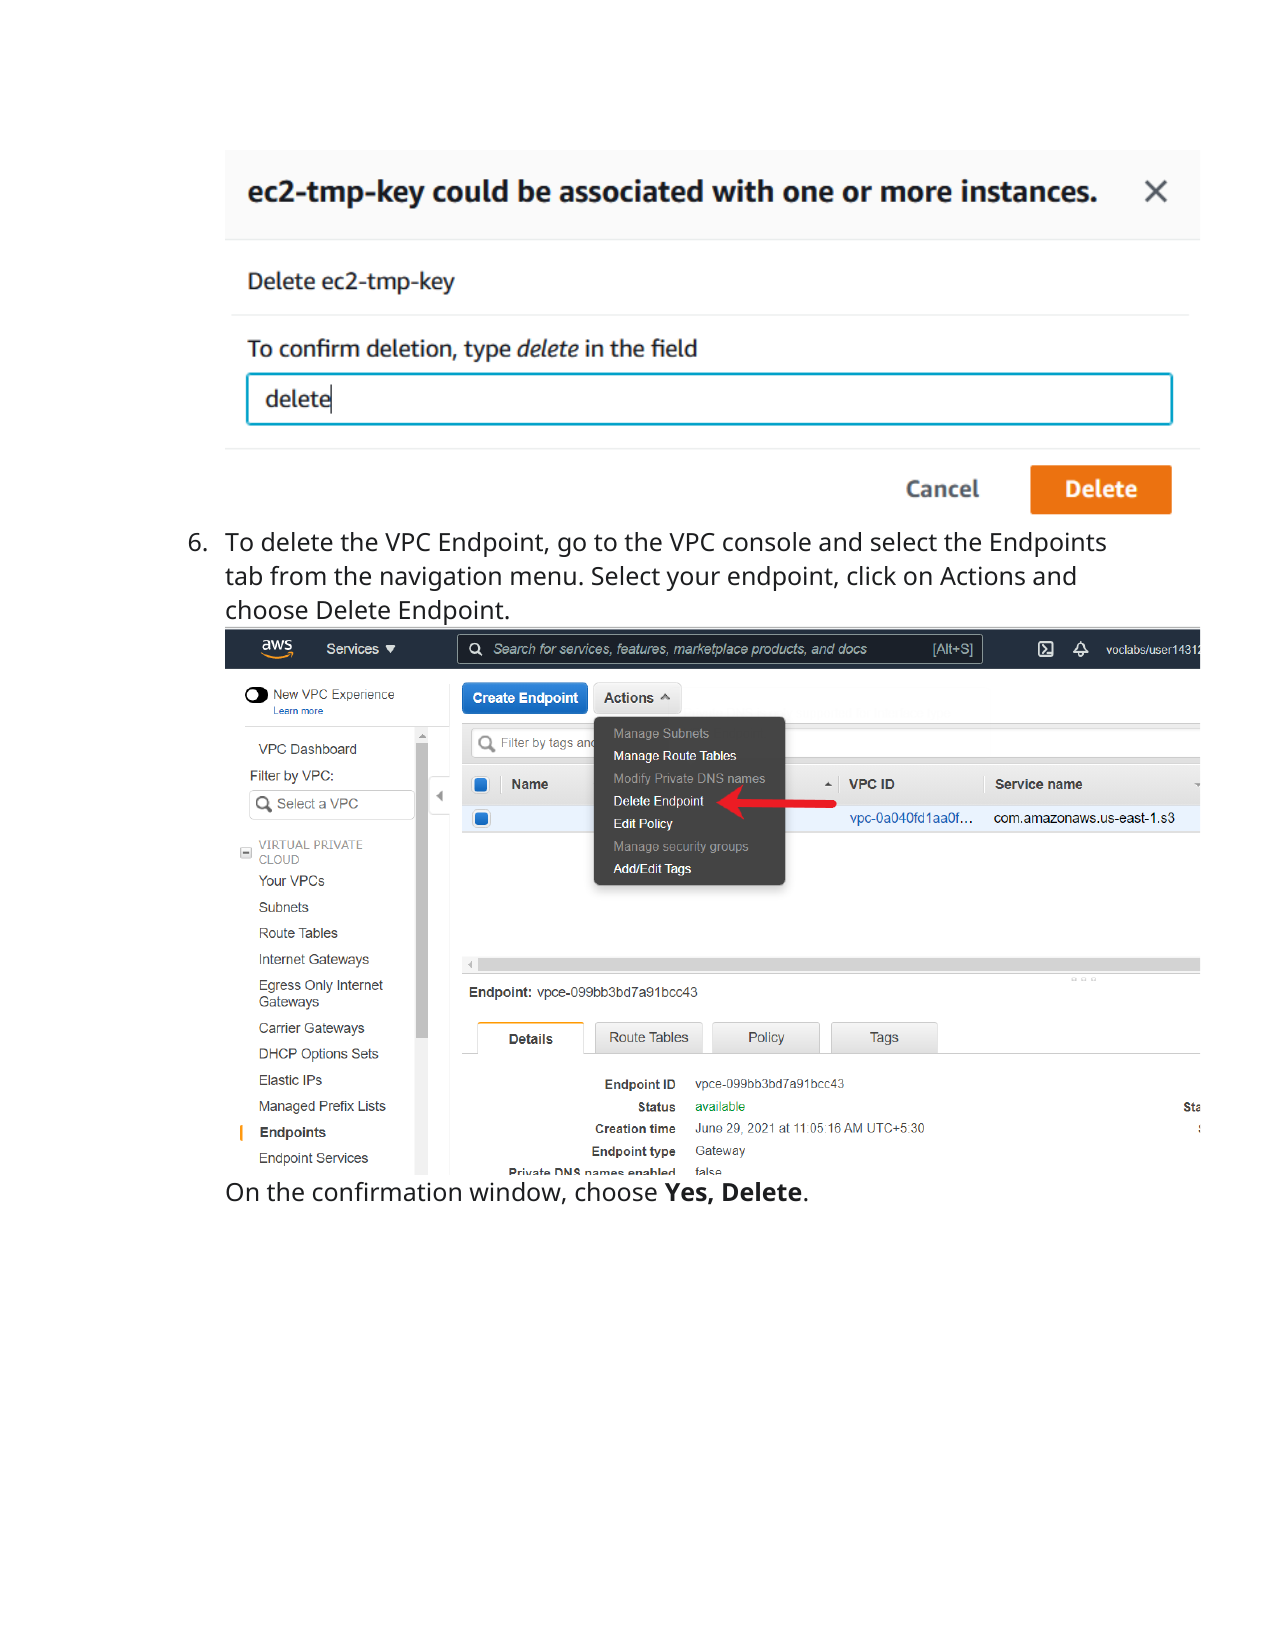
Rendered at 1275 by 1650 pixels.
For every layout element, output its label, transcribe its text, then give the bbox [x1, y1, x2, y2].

picture [225, 626, 1200, 1175]
text On the confirmation window, choose Yes, Delete. [225, 1175, 1125, 1208]
picture [225, 150, 1200, 525]
list To delete the VPC Endpoint, go to the VPC console and select the Endpoints tab from the navigation menu. Select your endpoint, click on Actions and choose Delete Endpoint. [187, 524, 1125, 626]
